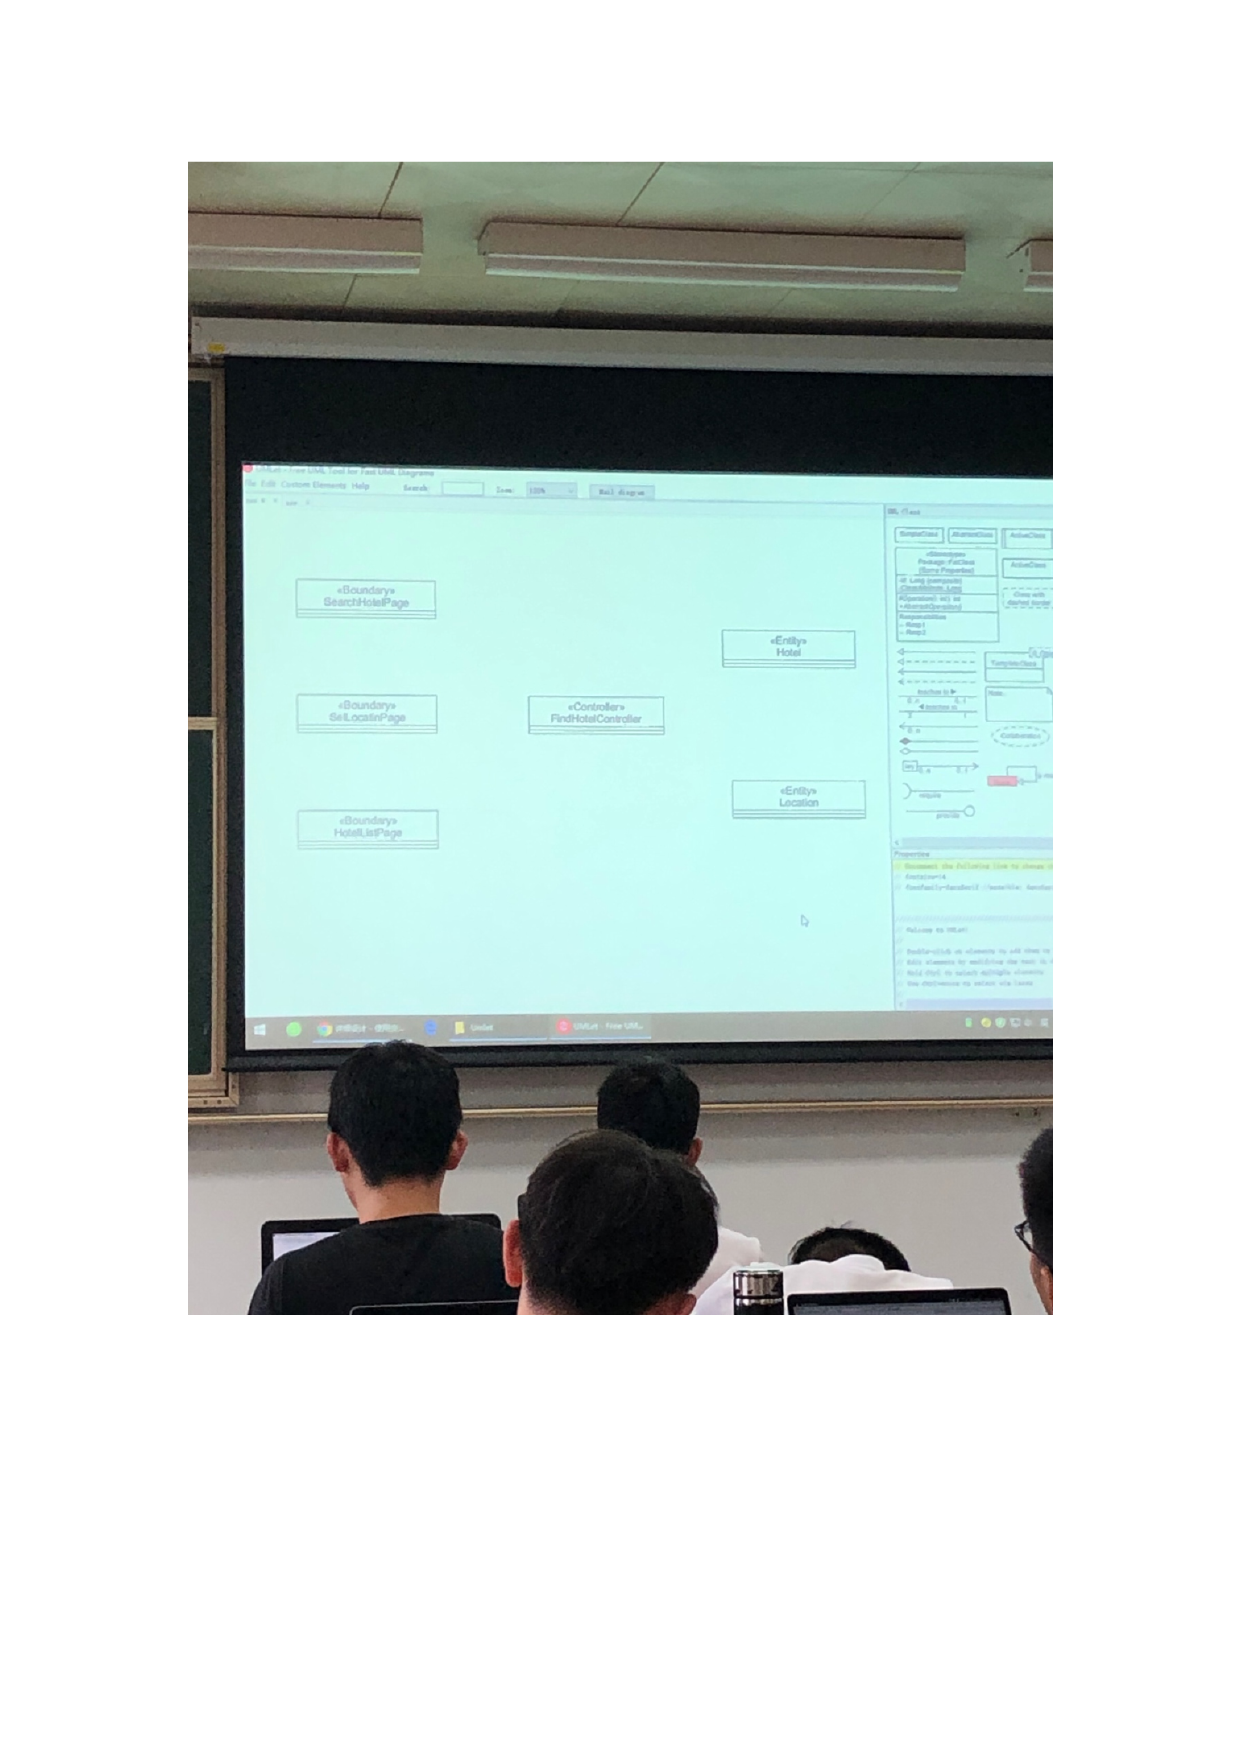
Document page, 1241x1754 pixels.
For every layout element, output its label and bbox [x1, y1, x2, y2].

picture [188, 163, 1053, 1314]
